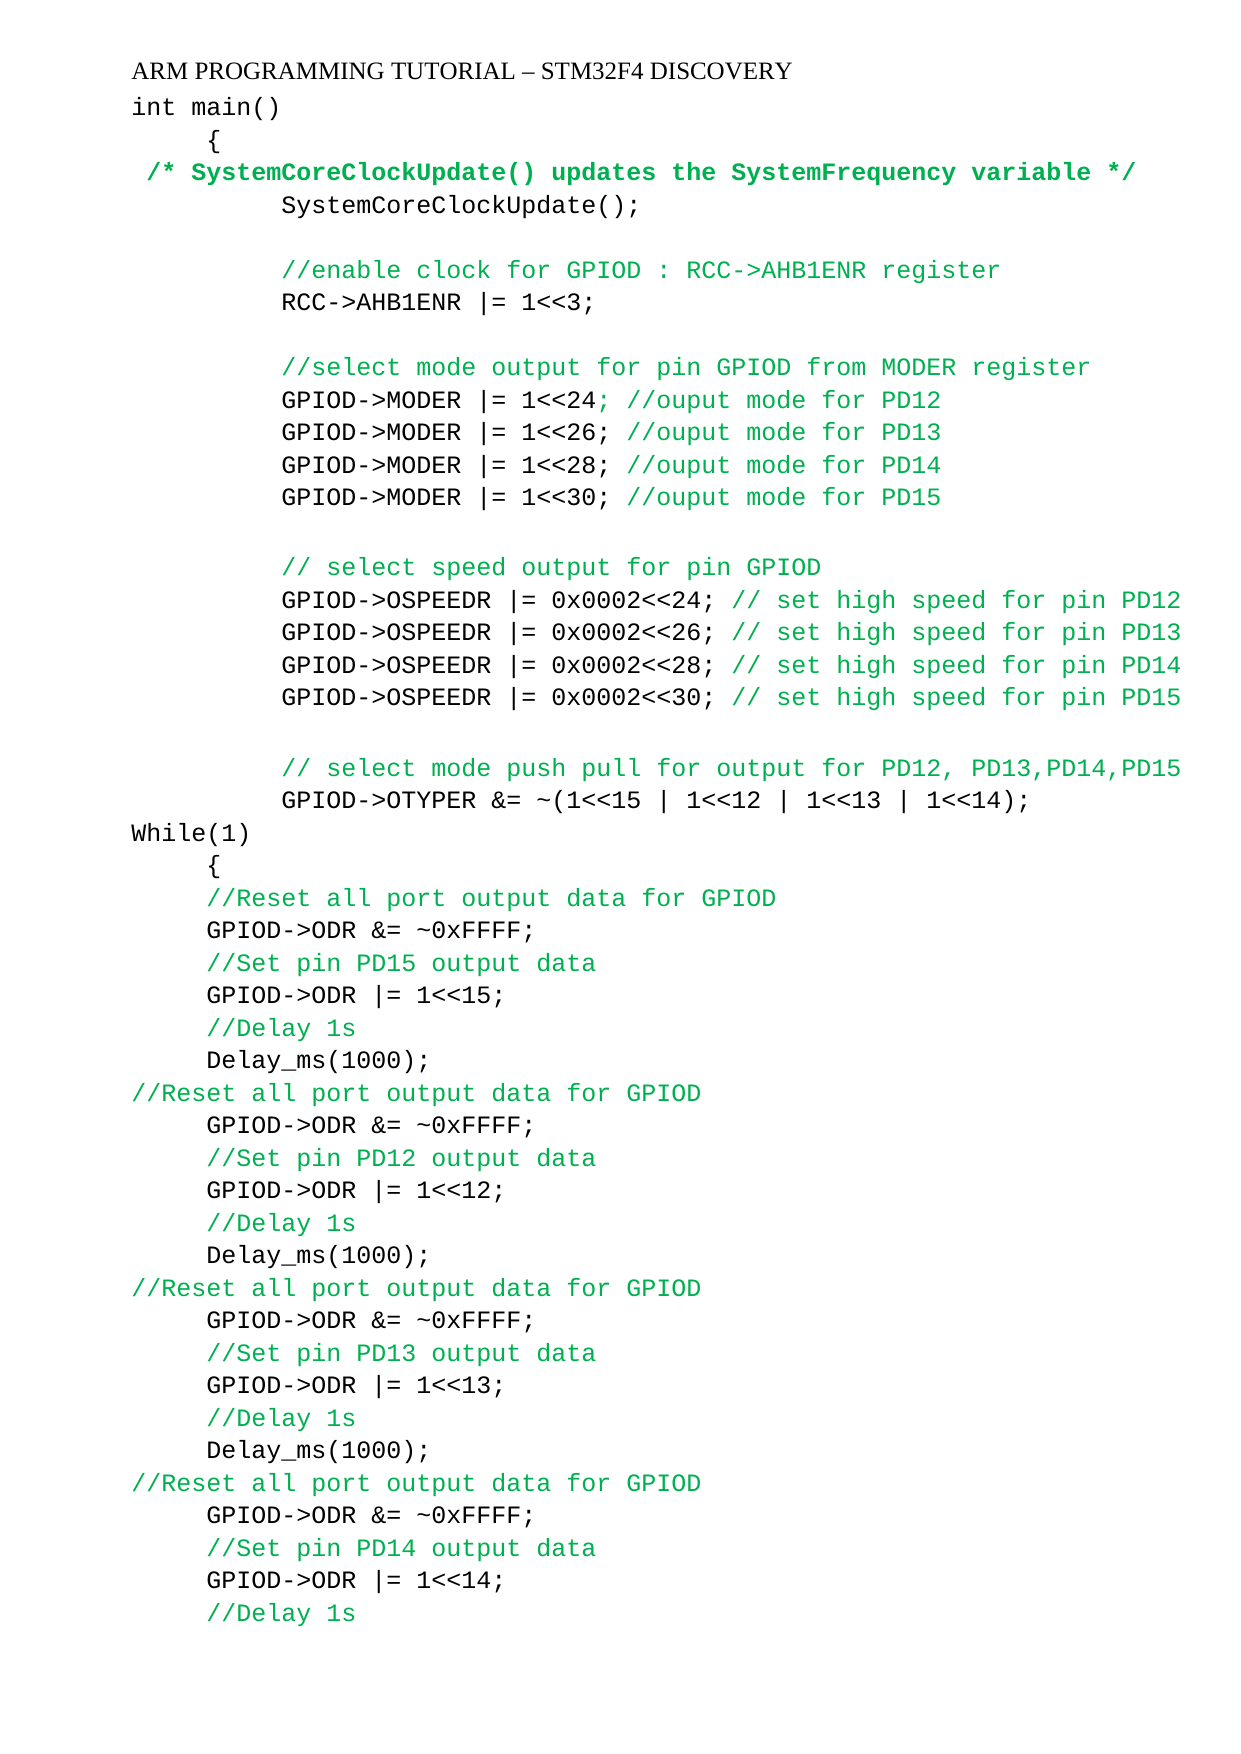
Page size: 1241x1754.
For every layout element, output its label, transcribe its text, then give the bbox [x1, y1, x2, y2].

text //Delay 1s [131, 1015, 1191, 1043]
text SystemCoreClockUpdate(); [131, 192, 1191, 221]
text //Delay 1s [131, 1405, 1191, 1433]
text //Set pin PD13 output data [131, 1340, 1191, 1368]
text Delay_ms(1000); [131, 1243, 1191, 1271]
text GPIOD->MODER |= 1<<24; //ouput mode for PD12 [131, 387, 1191, 416]
text //Reset all port output data for GPIOD [131, 885, 1191, 913]
text GPIOD->ODR &= ~0xFFFF; [131, 1113, 1191, 1141]
text GPIOD->OSPEEDR |= 0x0002<<30; // set high speed for pin PD15 [131, 685, 1191, 713]
text int main() [131, 95, 1191, 123]
text //Reset all port output data for GPIOD [131, 1275, 1191, 1303]
text GPIOD->MODER |= 1<<26; //ouput mode for PD13 [131, 420, 1191, 448]
text // select speed output for pin GPIOD [131, 555, 1191, 583]
text //enable clock for GPIOD : RCC->AHB1ENR register [131, 257, 1191, 286]
text { [131, 127, 1191, 156]
text GPIOD->OSPEEDR |= 0x0002<<24; // set high speed for pin PD12 [131, 587, 1191, 616]
text /* SystemCoreClockUpdate() updates the SystemFrequency variable */ [131, 160, 1191, 188]
text GPIOD->ODR &= ~0xFFFF; [131, 1503, 1191, 1531]
text //Delay 1s [131, 1600, 1191, 1628]
text GPIOD->ODR |= 1<<12; [131, 1178, 1191, 1206]
text GPIOD->ODR &= ~0xFFFF; [131, 1308, 1191, 1336]
text GPIOD->ODR |= 1<<15; [131, 983, 1191, 1011]
text //Reset all port output data for GPIOD [131, 1080, 1191, 1108]
text GPIOD->OSPEEDR |= 0x0002<<26; // set high speed for pin PD13 [131, 620, 1191, 648]
text //Set pin PD12 output data [131, 1145, 1191, 1173]
text Delay_ms(1000); [131, 1438, 1191, 1466]
text GPIOD->MODER |= 1<<30; //ouput mode for PD15 [131, 485, 1191, 513]
text GPIOD->OTYPER &= ~(1<<15 | 1<<12 | 1<<13 | 1<<14); [131, 788, 1191, 816]
text GPIOD->ODR |= 1<<13; [131, 1373, 1191, 1401]
text While(1) [131, 820, 1191, 848]
text GPIOD->ODR |= 1<<14; [131, 1568, 1191, 1596]
text //Set pin PD15 output data [131, 950, 1191, 978]
text GPIOD->ODR &= ~0xFFFF; [131, 918, 1191, 946]
text //Set pin PD14 output data [131, 1535, 1191, 1563]
text Delay_ms(1000); [131, 1048, 1191, 1076]
text GPIOD->MODER |= 1<<28; //ouput mode for PD14 [131, 452, 1191, 481]
text //select mode output for pin GPIOD from MODER register [131, 355, 1191, 383]
text //Reset all port output data for GPIOD [131, 1470, 1191, 1498]
text //Delay 1s [131, 1210, 1191, 1238]
text { [131, 853, 1191, 881]
text RCC->AHB1ENR |= 1<<3; [131, 290, 1191, 318]
text // select mode push pull for output for PD12, PD13,PD14,PD15 [131, 755, 1191, 783]
text GPIOD->OSPEEDR |= 0x0002<<28; // set high speed for pin PD14 [131, 652, 1191, 681]
